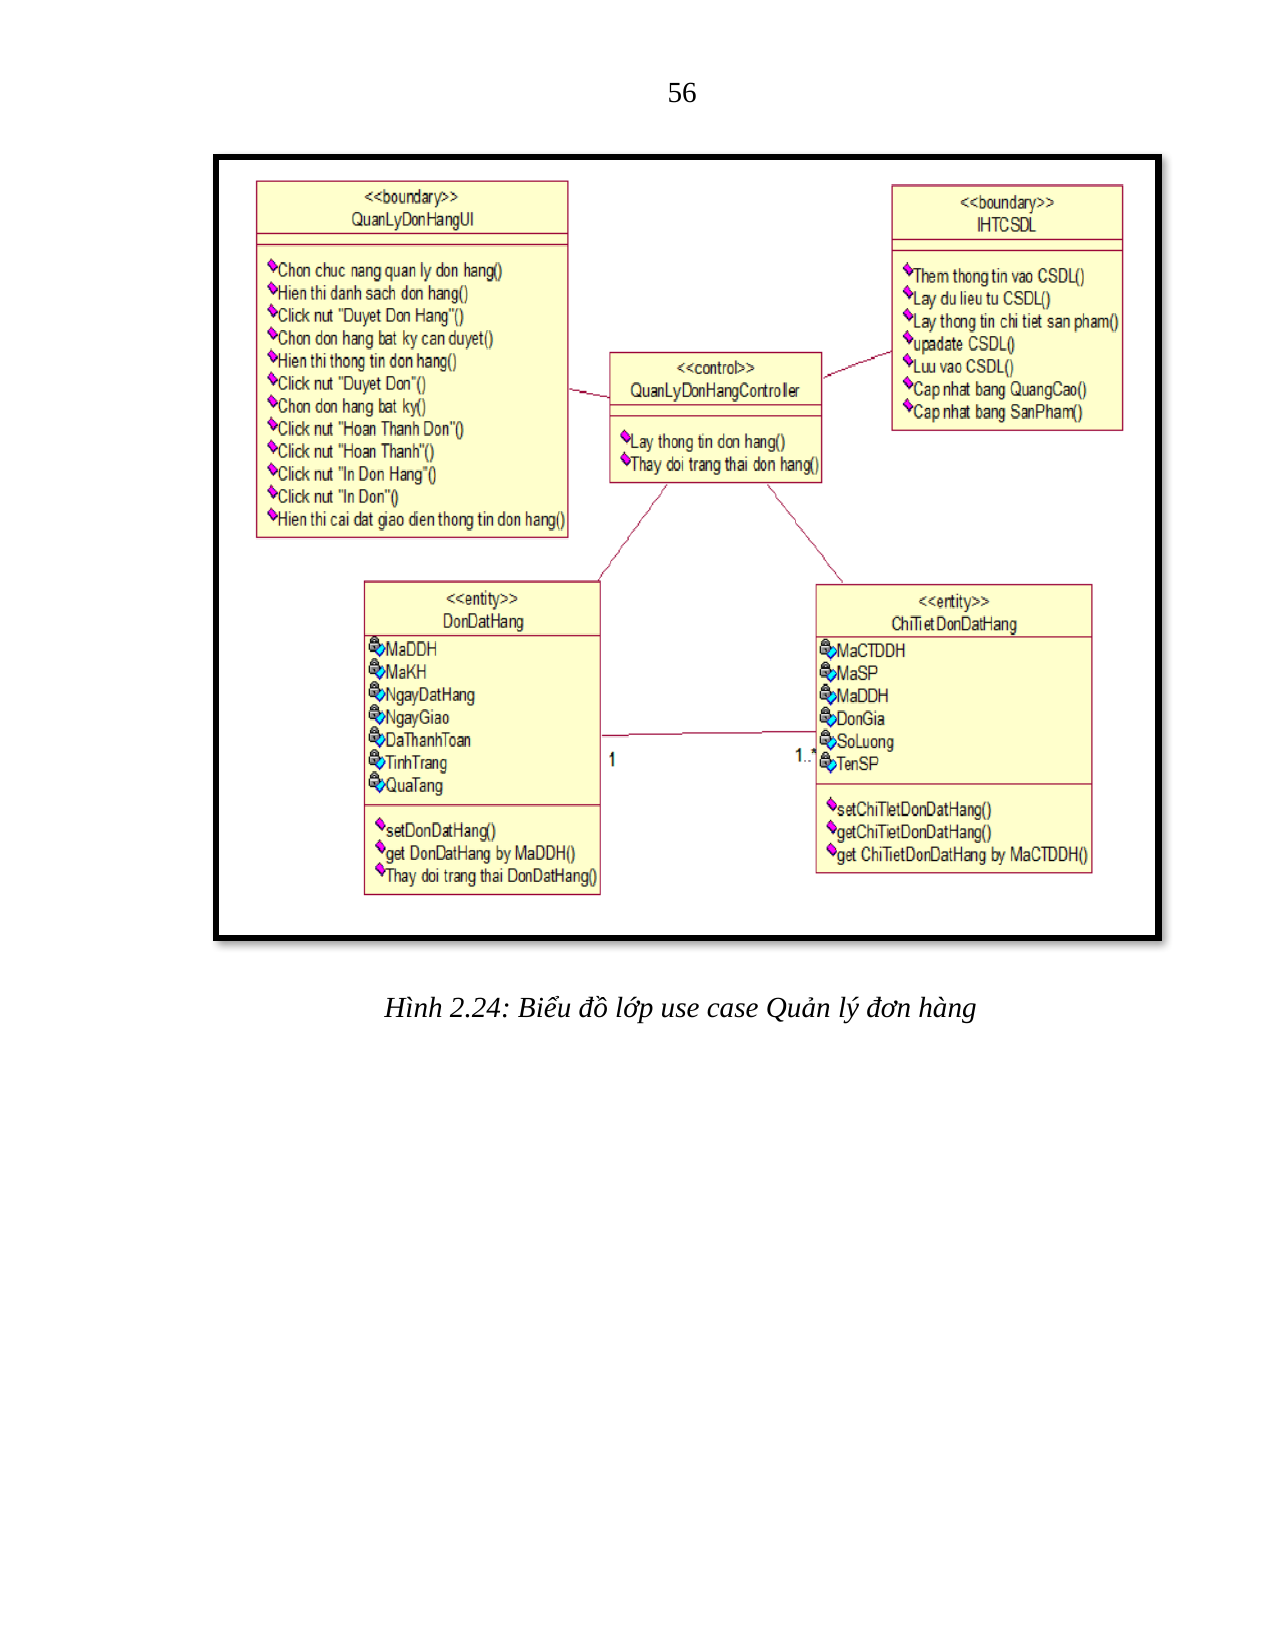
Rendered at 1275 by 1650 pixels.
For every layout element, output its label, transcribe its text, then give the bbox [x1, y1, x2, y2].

text Hình 2.24: Biểu đồ lớp use case Quản lý đơn hàng [207, 991, 1157, 1024]
picture [219, 160, 1155, 935]
